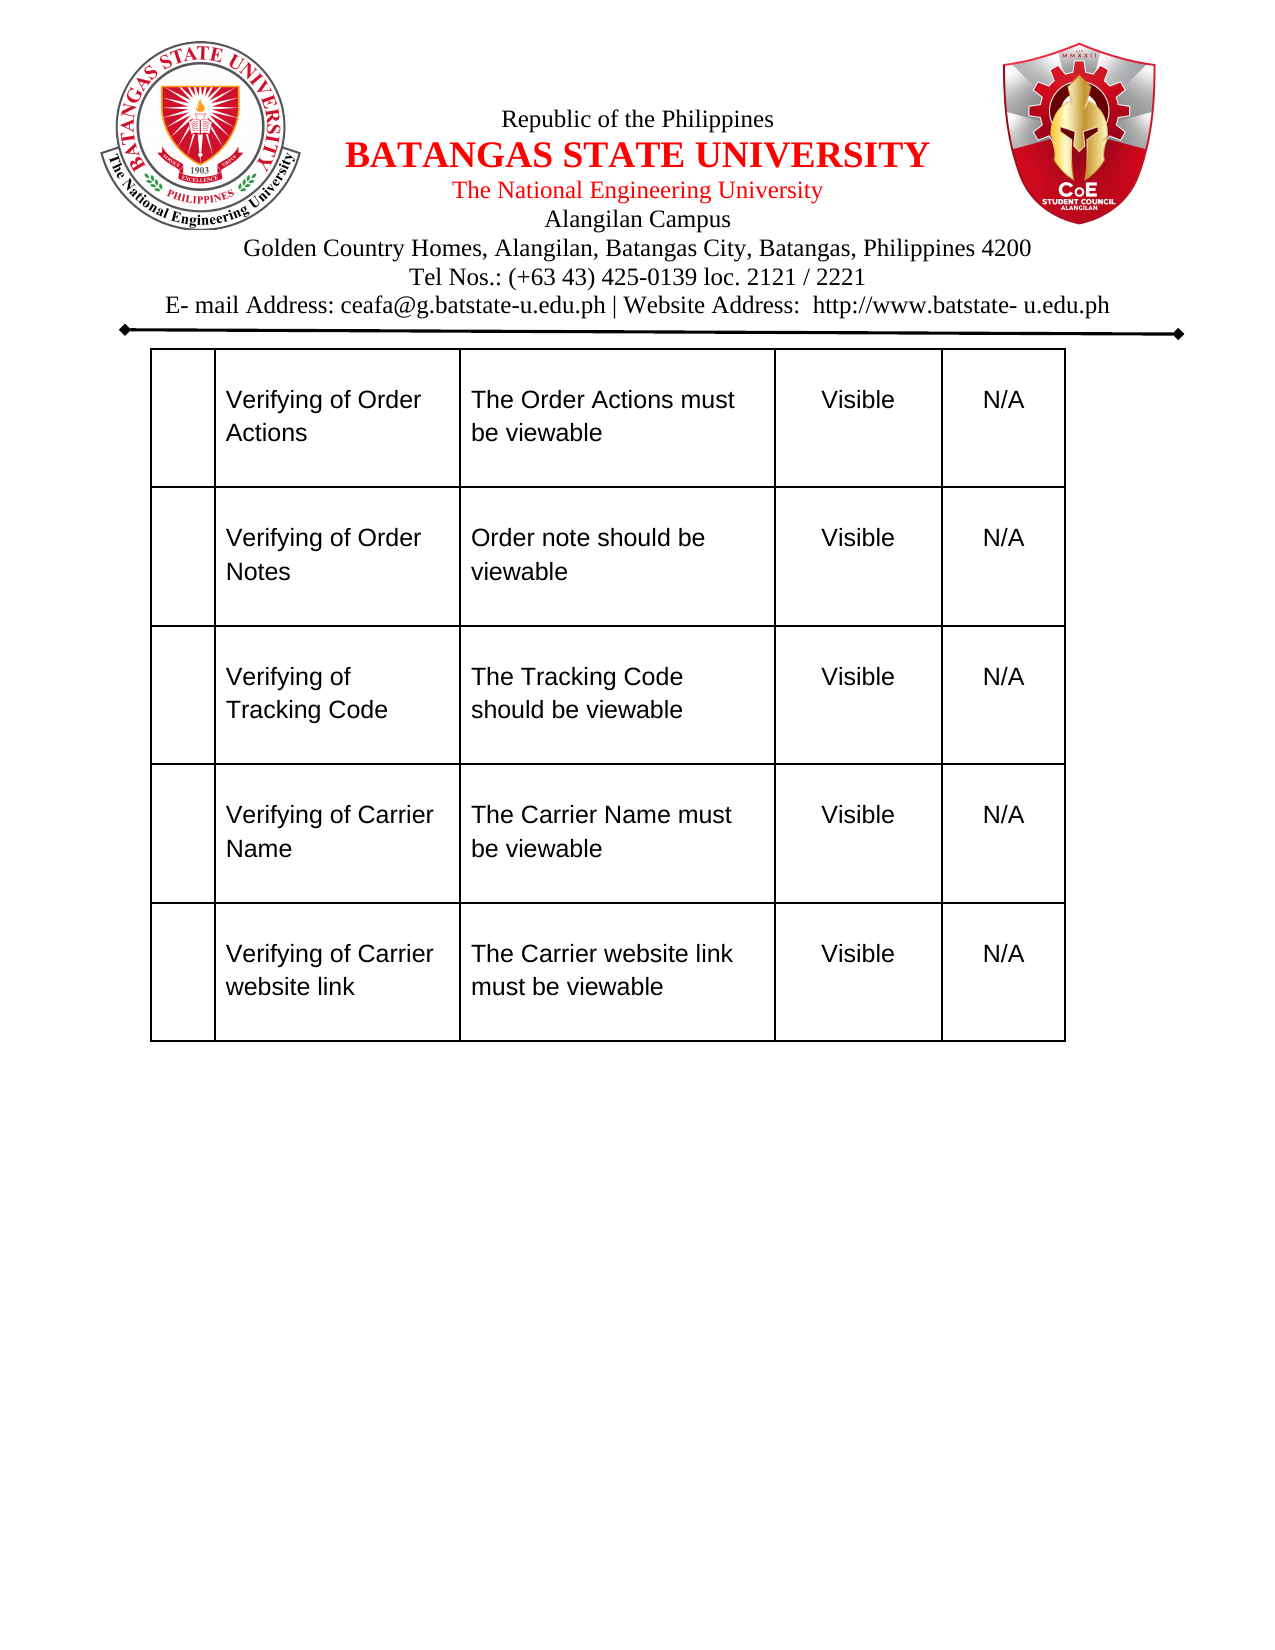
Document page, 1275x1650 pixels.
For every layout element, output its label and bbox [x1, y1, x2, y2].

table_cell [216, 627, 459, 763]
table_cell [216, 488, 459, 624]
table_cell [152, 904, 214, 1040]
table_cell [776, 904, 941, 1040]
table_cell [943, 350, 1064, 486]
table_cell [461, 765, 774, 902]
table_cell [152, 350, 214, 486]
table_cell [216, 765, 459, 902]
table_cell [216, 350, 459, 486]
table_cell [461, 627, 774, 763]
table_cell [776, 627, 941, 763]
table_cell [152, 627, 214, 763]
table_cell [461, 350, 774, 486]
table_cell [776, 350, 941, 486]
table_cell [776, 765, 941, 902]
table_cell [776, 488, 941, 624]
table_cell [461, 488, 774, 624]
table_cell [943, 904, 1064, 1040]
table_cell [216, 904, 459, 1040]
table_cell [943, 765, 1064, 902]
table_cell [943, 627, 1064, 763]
picture [957, 12, 1204, 258]
picture [100, 41, 301, 230]
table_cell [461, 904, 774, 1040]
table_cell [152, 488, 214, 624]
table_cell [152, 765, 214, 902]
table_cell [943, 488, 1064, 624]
